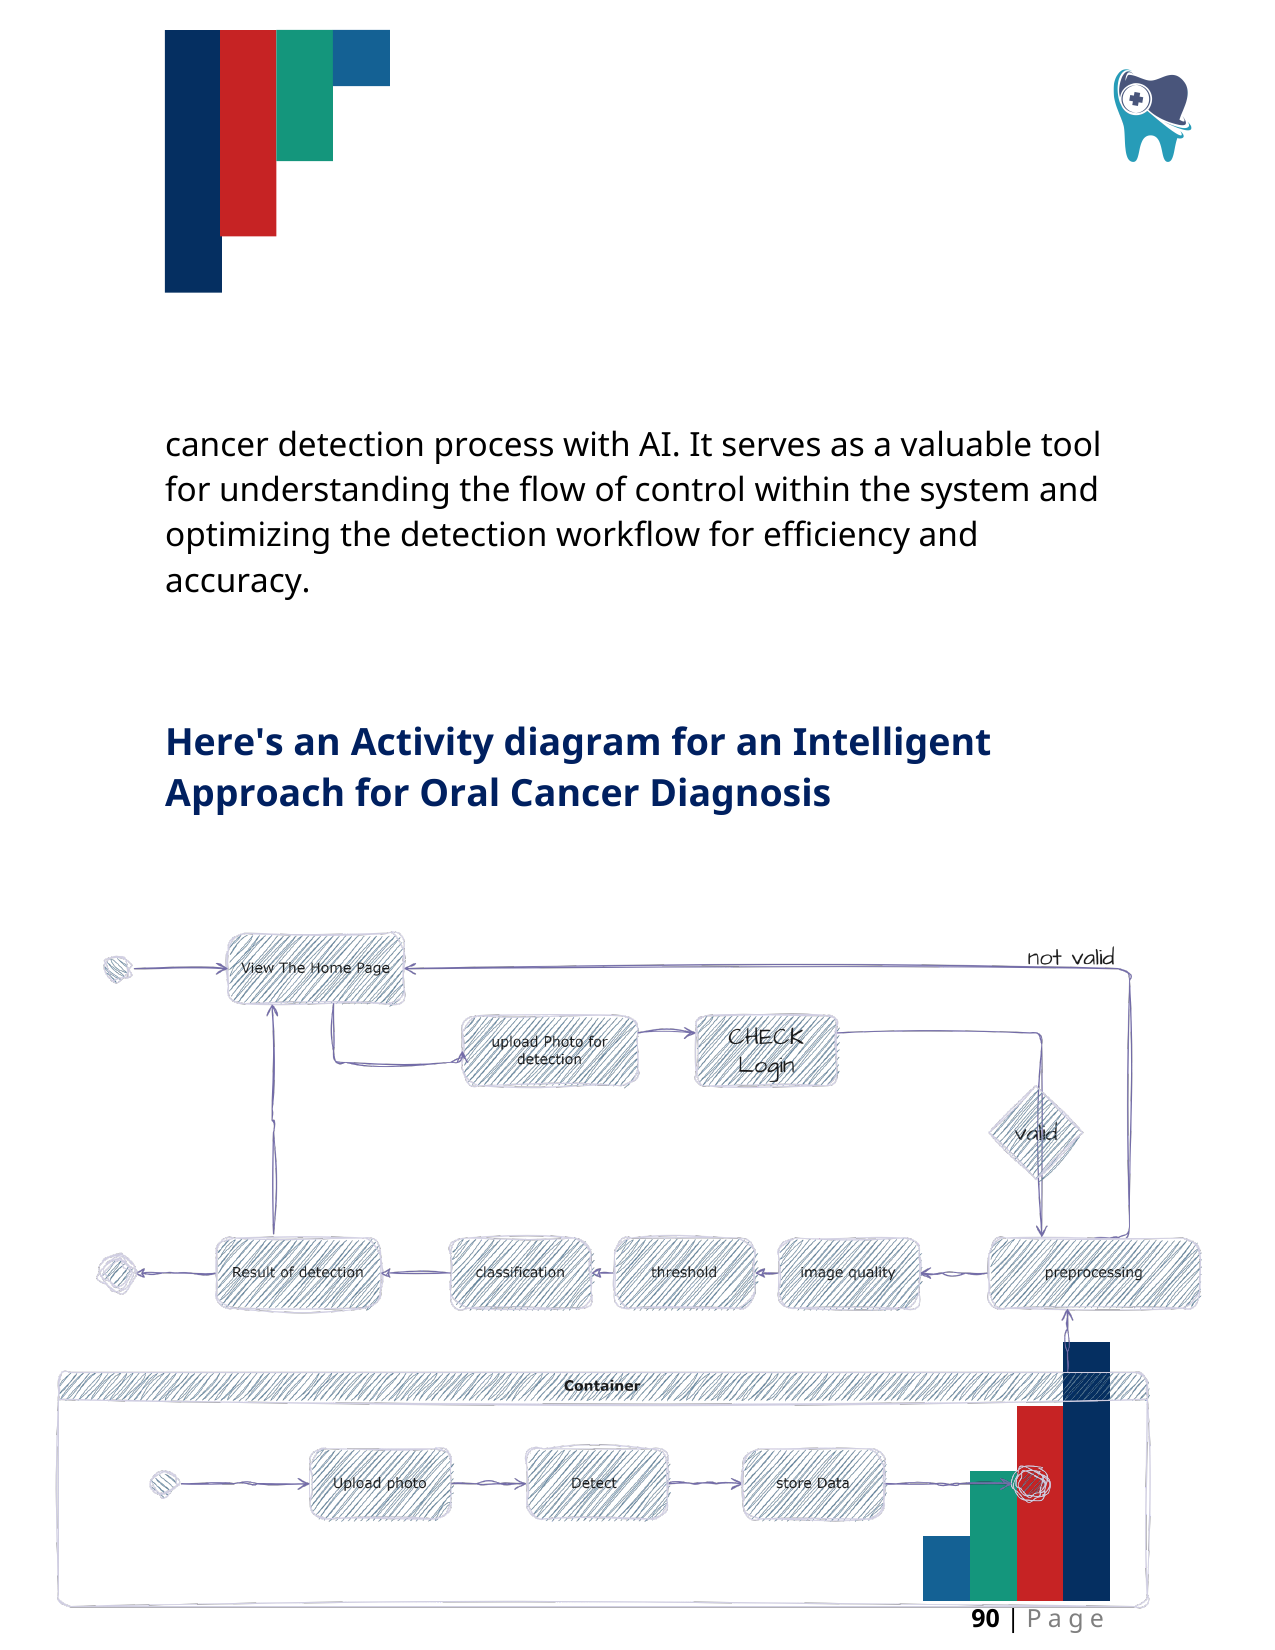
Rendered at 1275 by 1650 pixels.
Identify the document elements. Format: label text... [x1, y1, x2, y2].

text Here's an Activity diagram for an Intelligent Approach for Oral Cancer Diagnosis [165, 716, 1110, 818]
picture [1066, 30, 1239, 202]
picture [49, 924, 1208, 1612]
